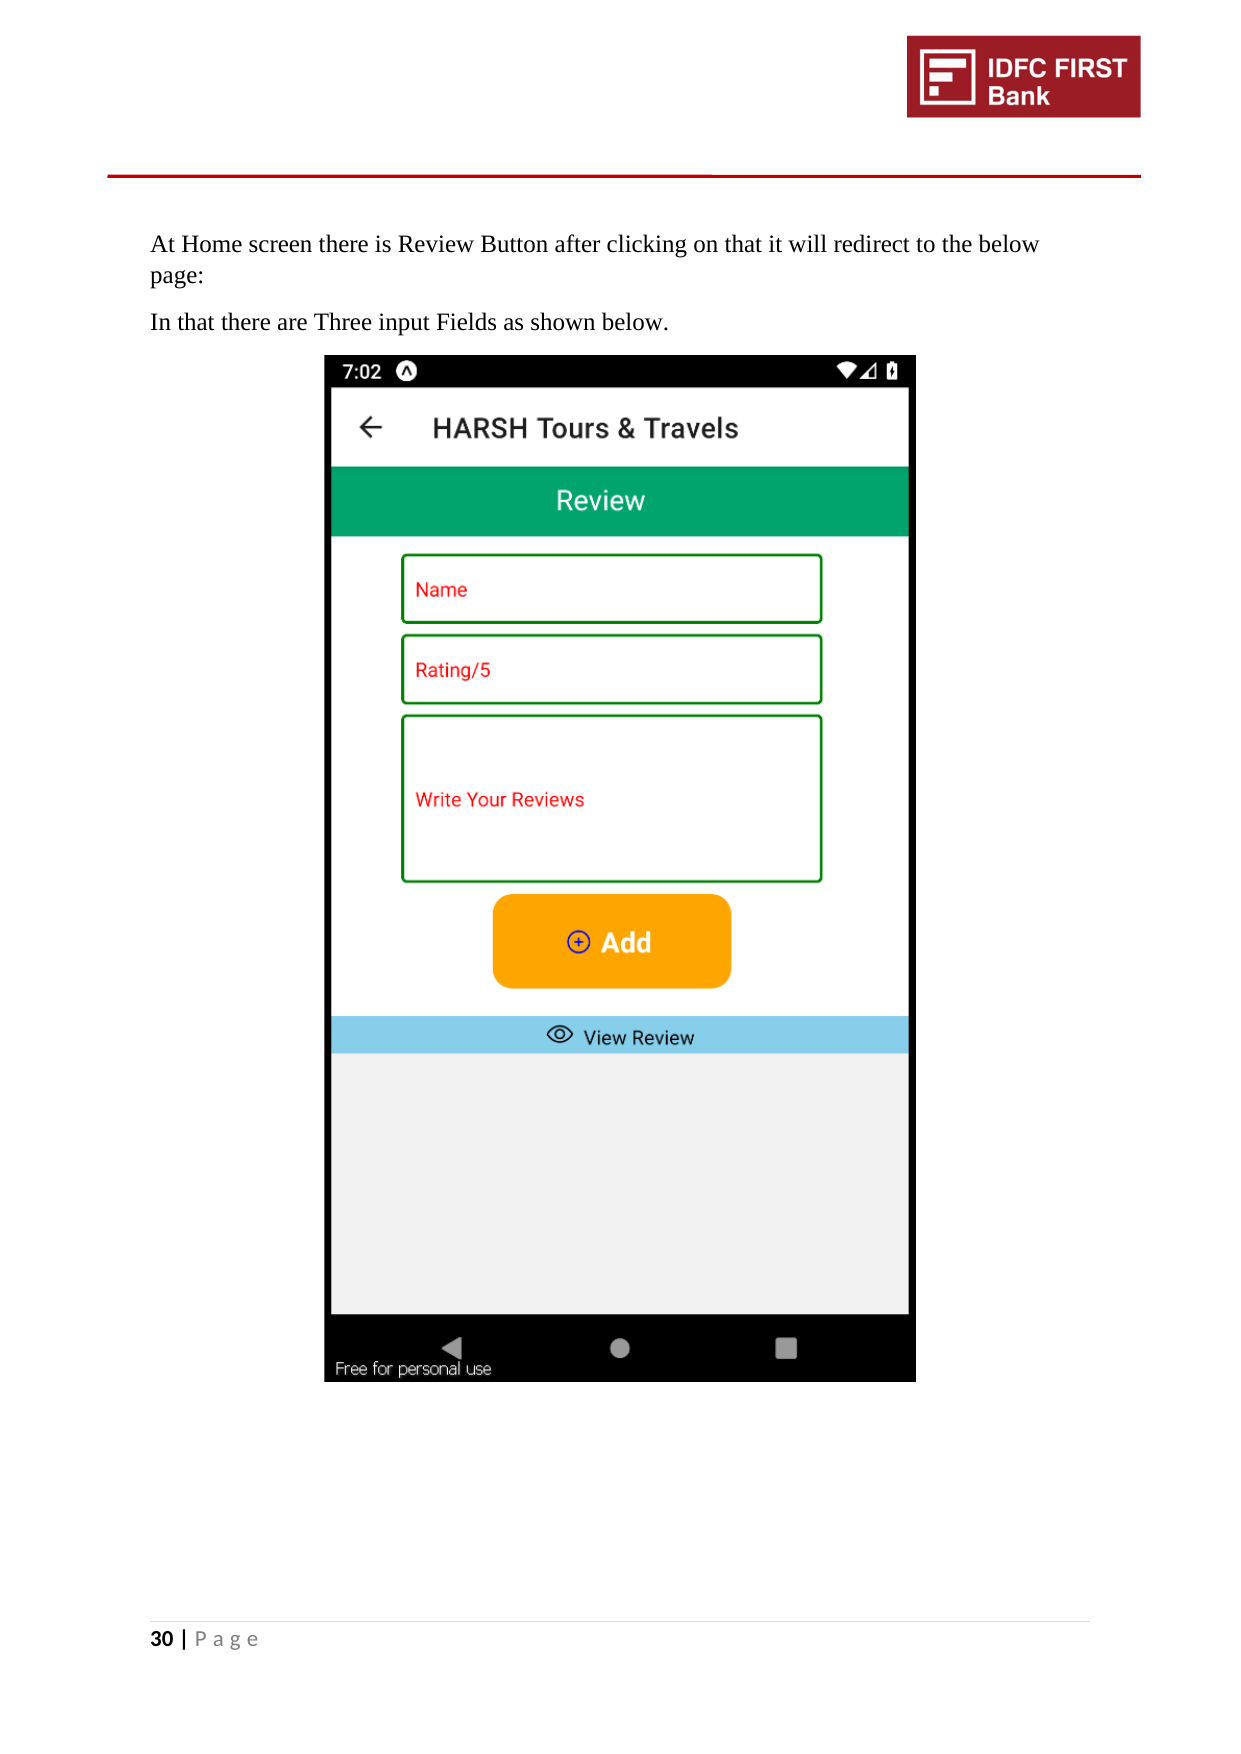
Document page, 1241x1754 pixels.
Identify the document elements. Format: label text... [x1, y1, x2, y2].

text At Home screen there is Review Button after clicking on that it will redirect to the below page: [150, 229, 1090, 288]
text In that there are Three input Fields as shown below. [150, 307, 1090, 336]
picture [907, 32, 1141, 122]
picture [324, 355, 916, 1382]
